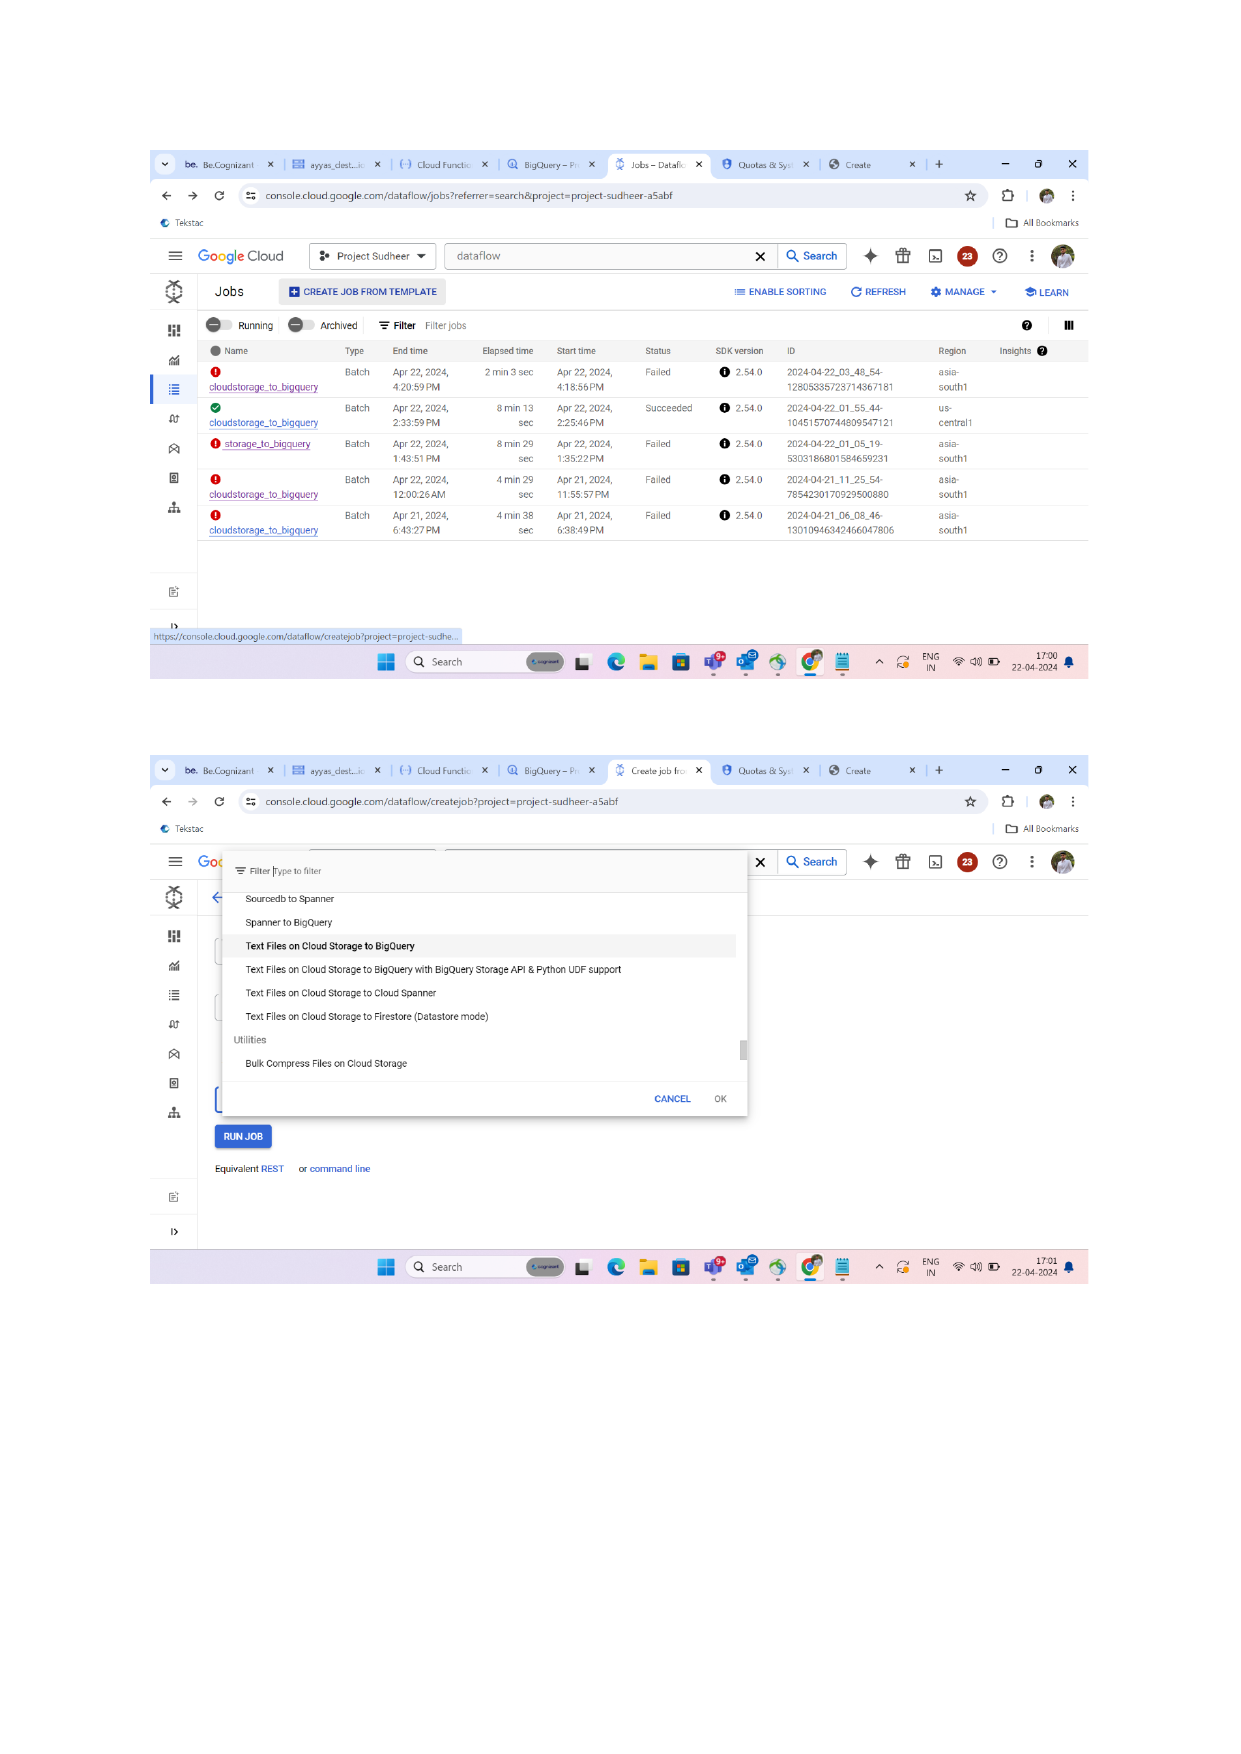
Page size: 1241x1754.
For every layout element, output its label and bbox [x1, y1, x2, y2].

picture [150, 755, 1089, 1284]
picture [150, 150, 1089, 679]
